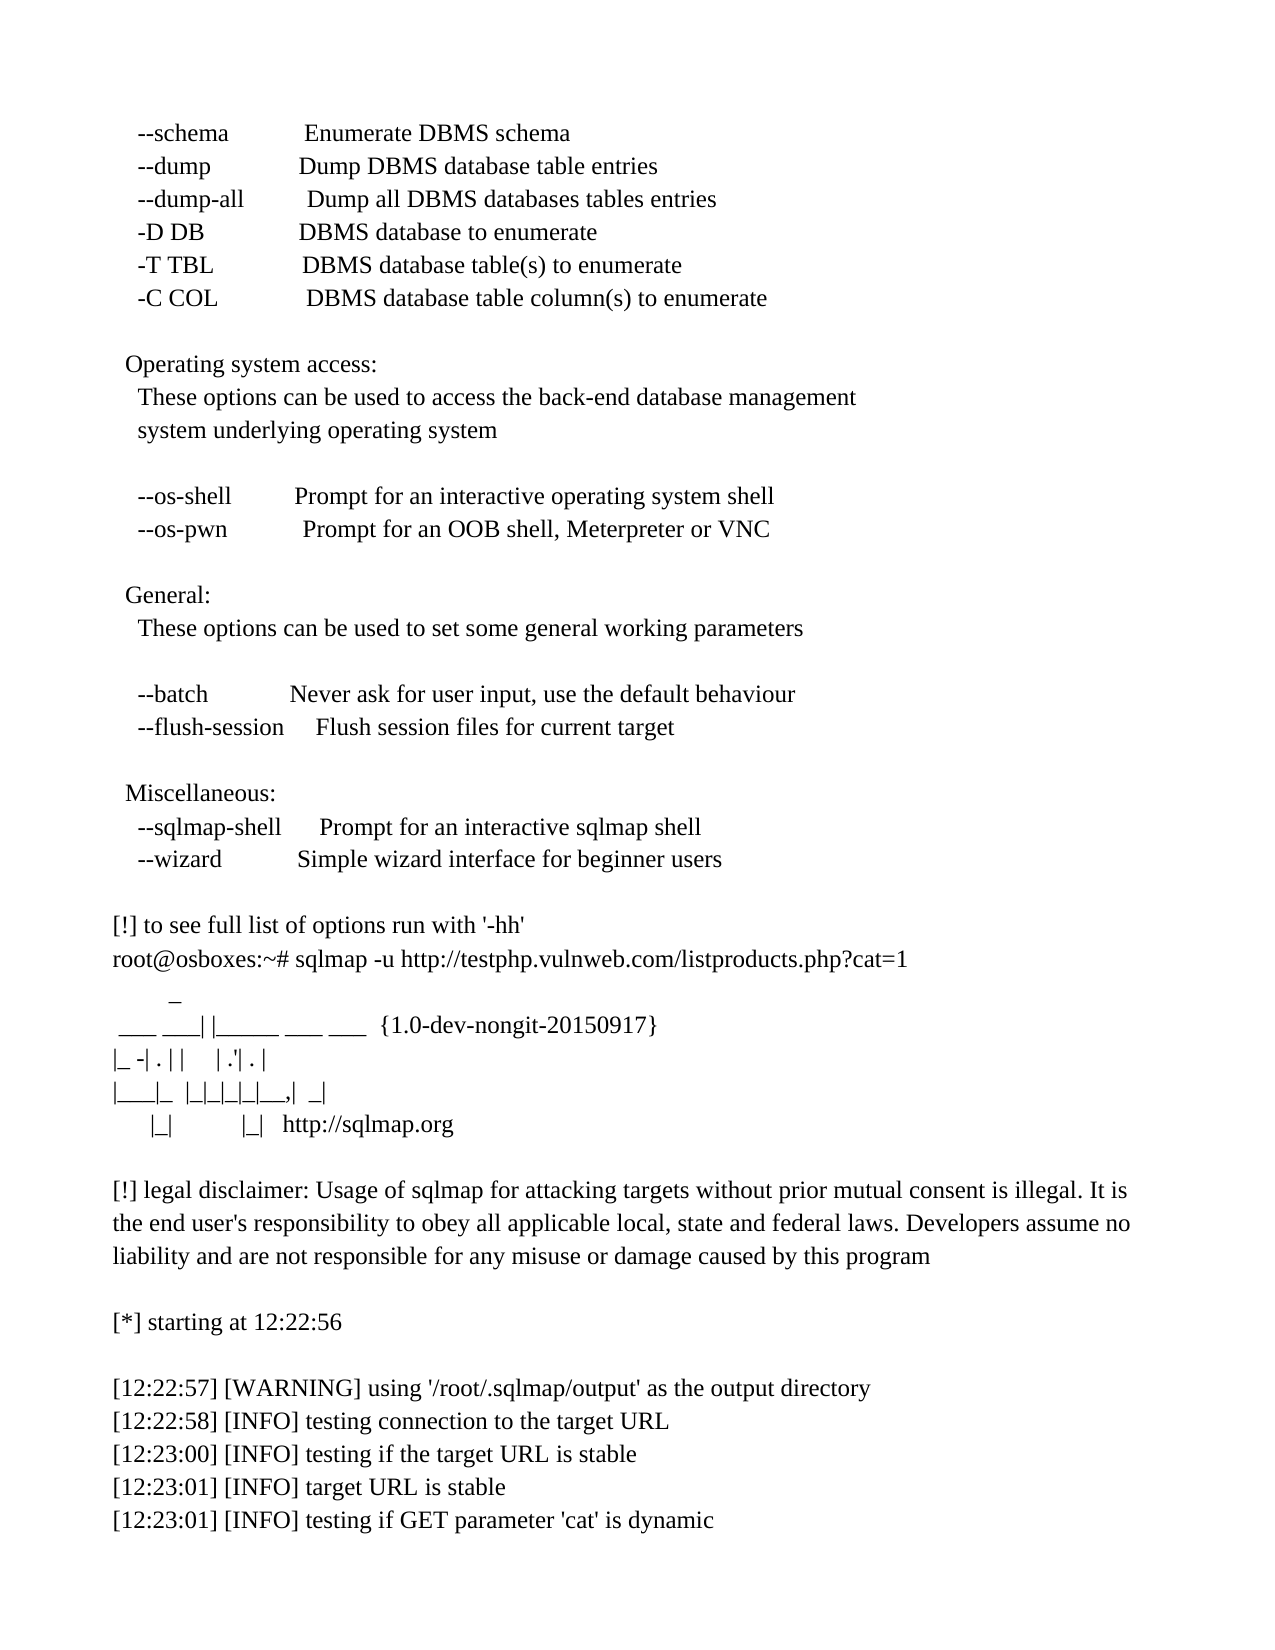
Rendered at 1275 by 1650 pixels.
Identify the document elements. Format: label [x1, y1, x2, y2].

text [112, 118, 1163, 1534]
